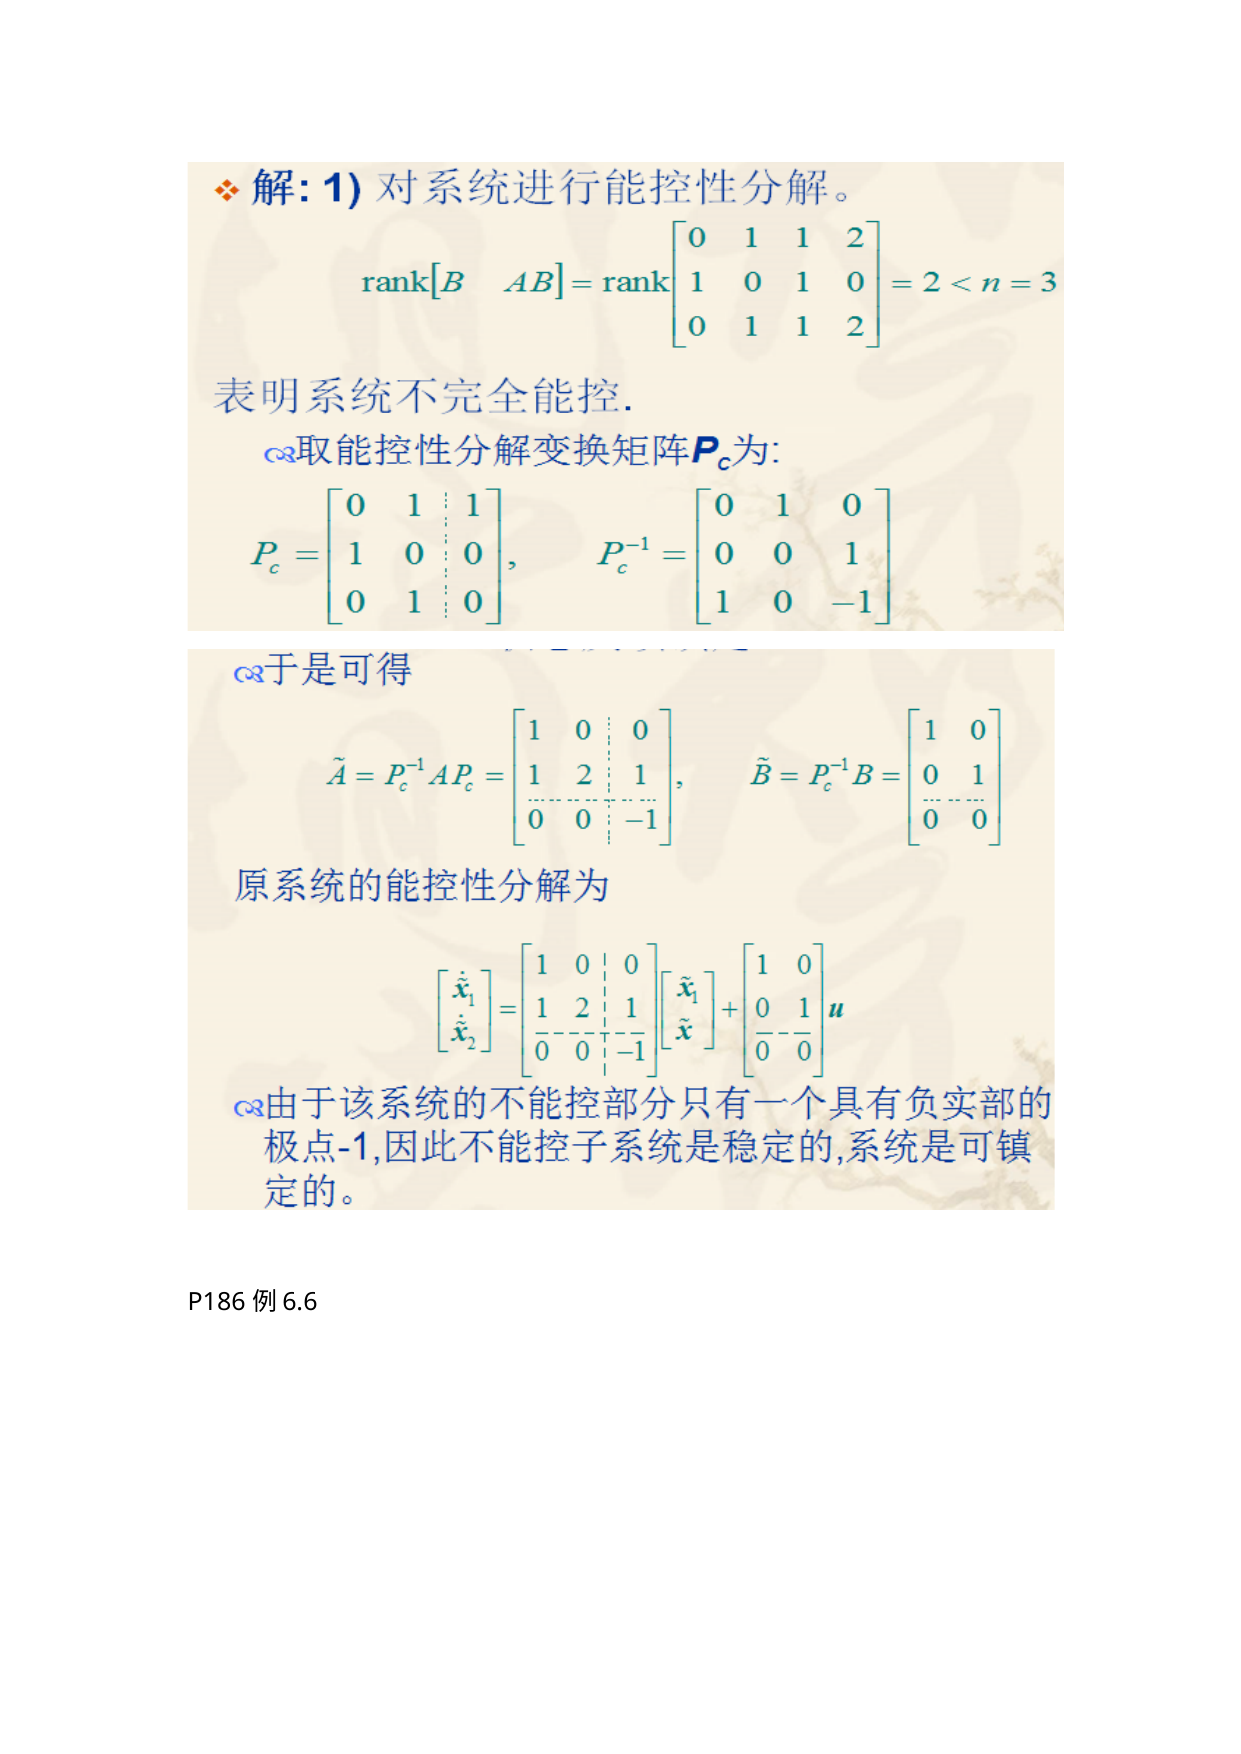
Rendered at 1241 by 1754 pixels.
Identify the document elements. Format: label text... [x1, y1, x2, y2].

text P186 例6.6 [187, 1267, 1053, 1332]
picture [187, 162, 1064, 631]
picture [187, 649, 1055, 1210]
